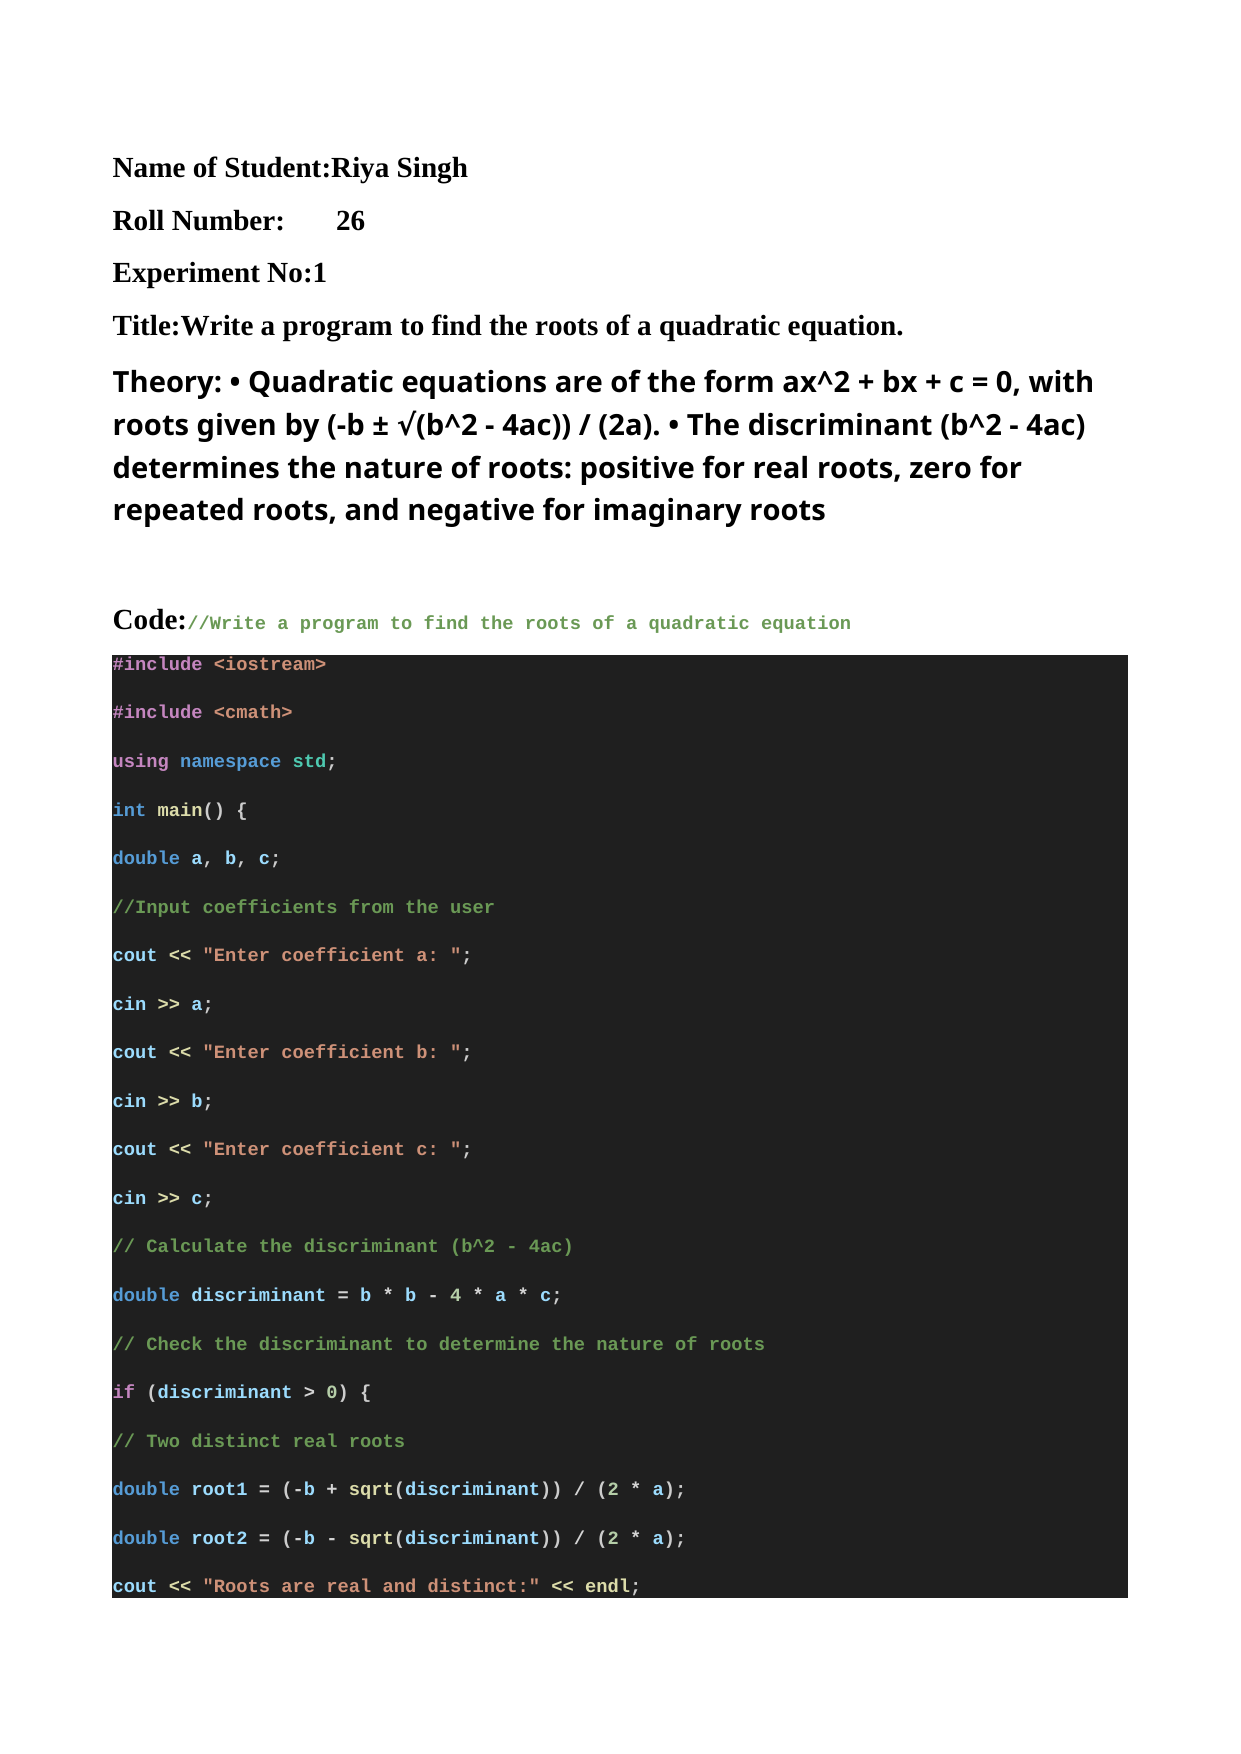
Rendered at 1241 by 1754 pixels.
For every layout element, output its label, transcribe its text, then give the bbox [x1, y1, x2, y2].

text double discriminant = b * b - 4 * a * c; [112, 1286, 1128, 1307]
text #include <iostream> [112, 655, 1128, 676]
text cin >> c; [112, 1189, 1128, 1210]
text Code://Write a program to find the roots of a quadratic equation [112, 602, 1128, 636]
text cout << "Roots are real and distinct:" << endl; [112, 1577, 1128, 1598]
text Name of Student:Riya Singh [112, 150, 1128, 183]
text // Check the discriminant to determine the nature of roots [112, 1334, 1128, 1356]
text Roll Number: 26 [112, 203, 1128, 236]
text cout << "Enter coefficient c: "; [112, 1140, 1128, 1161]
text // Calculate the discriminant (b^2 - 4ac) [112, 1237, 1128, 1258]
text cout << "Enter coefficient b: "; [112, 1043, 1128, 1064]
text cout << "Enter coefficient a: "; [112, 946, 1128, 967]
text Title:Write a program to find the roots of a quadratic equation. [112, 308, 1128, 342]
text cin >> b; [112, 1092, 1128, 1113]
text if (discriminant > 0) { [112, 1383, 1128, 1404]
text #include <cmath> [112, 703, 1128, 724]
text cin >> a; [112, 994, 1128, 1016]
text using namespace std; [112, 752, 1128, 773]
text int main() { [112, 800, 1128, 822]
text // Two distinct real roots [112, 1431, 1128, 1453]
text Experiment No:1 [112, 256, 1128, 289]
text double root2 = (-b - sqrt(discriminant)) / (2 * a); [112, 1528, 1128, 1550]
text double root1 = (-b + sqrt(discriminant)) / (2 * a); [112, 1480, 1128, 1501]
text //Input coefficients from the user [112, 897, 1128, 919]
text double a, b, c; [112, 849, 1128, 870]
